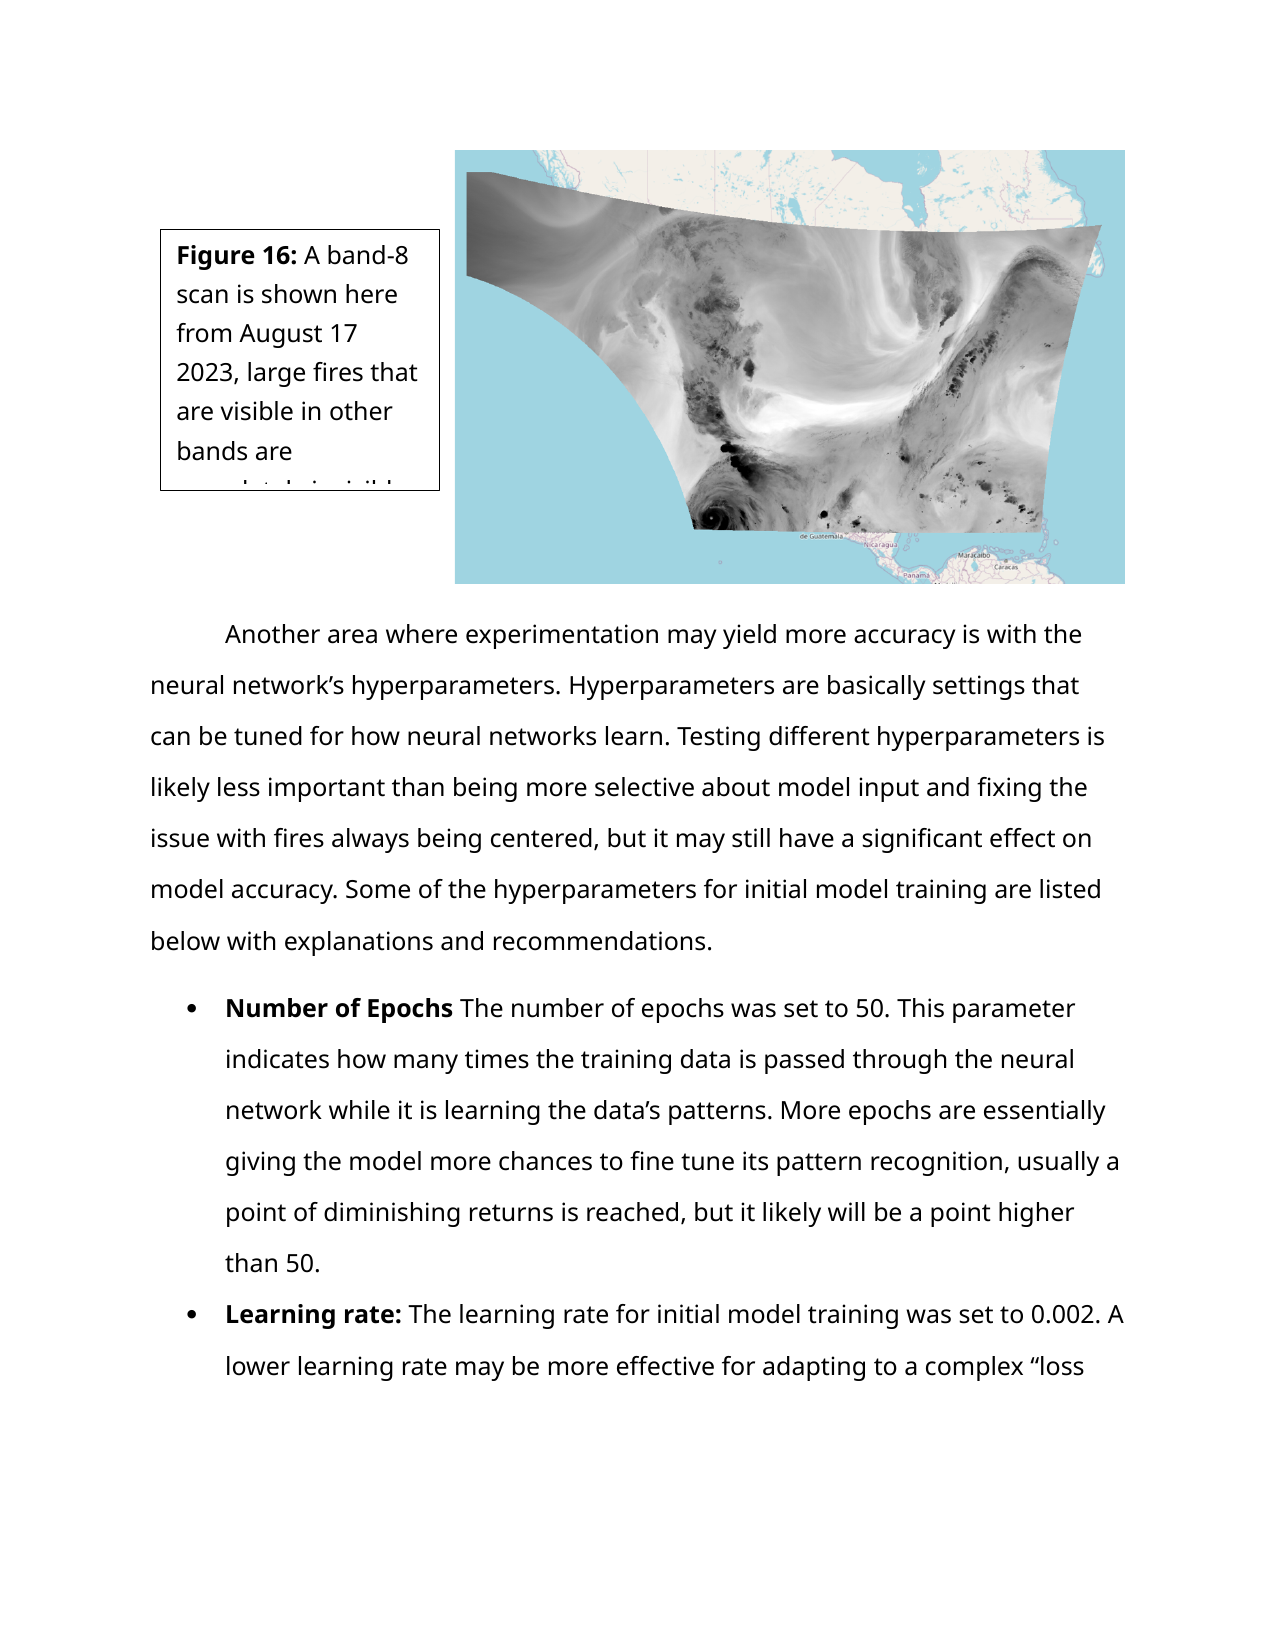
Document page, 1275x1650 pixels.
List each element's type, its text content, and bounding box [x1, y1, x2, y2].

list Number of Epochs The number of epochs was set to 50. This parameter indicates how many times the training data is passed through the neural network while it is learning the data’s patterns. More epochs are essentially giving the model more chances to fine tune its pattern recognition, usually a point of diminishing returns is reached, but it likely will be a point higher than 50. [187, 991, 1125, 1280]
text Another area where experimentation may yield more accuracy is with the neural network’s hyperparameters. Hyperparameters are basically settings that can be tuned for how neural networks learn. Testing different hyperparameters is likely less important than being more selective about model input and fixing the issue with fires always being centered, but it may still have a significant effect on model accuracy. Some of the hyperparameters for initial model training are listed below with explanations and recommendations. [150, 617, 1125, 957]
picture [454, 150, 1125, 584]
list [187, 1297, 1125, 1382]
